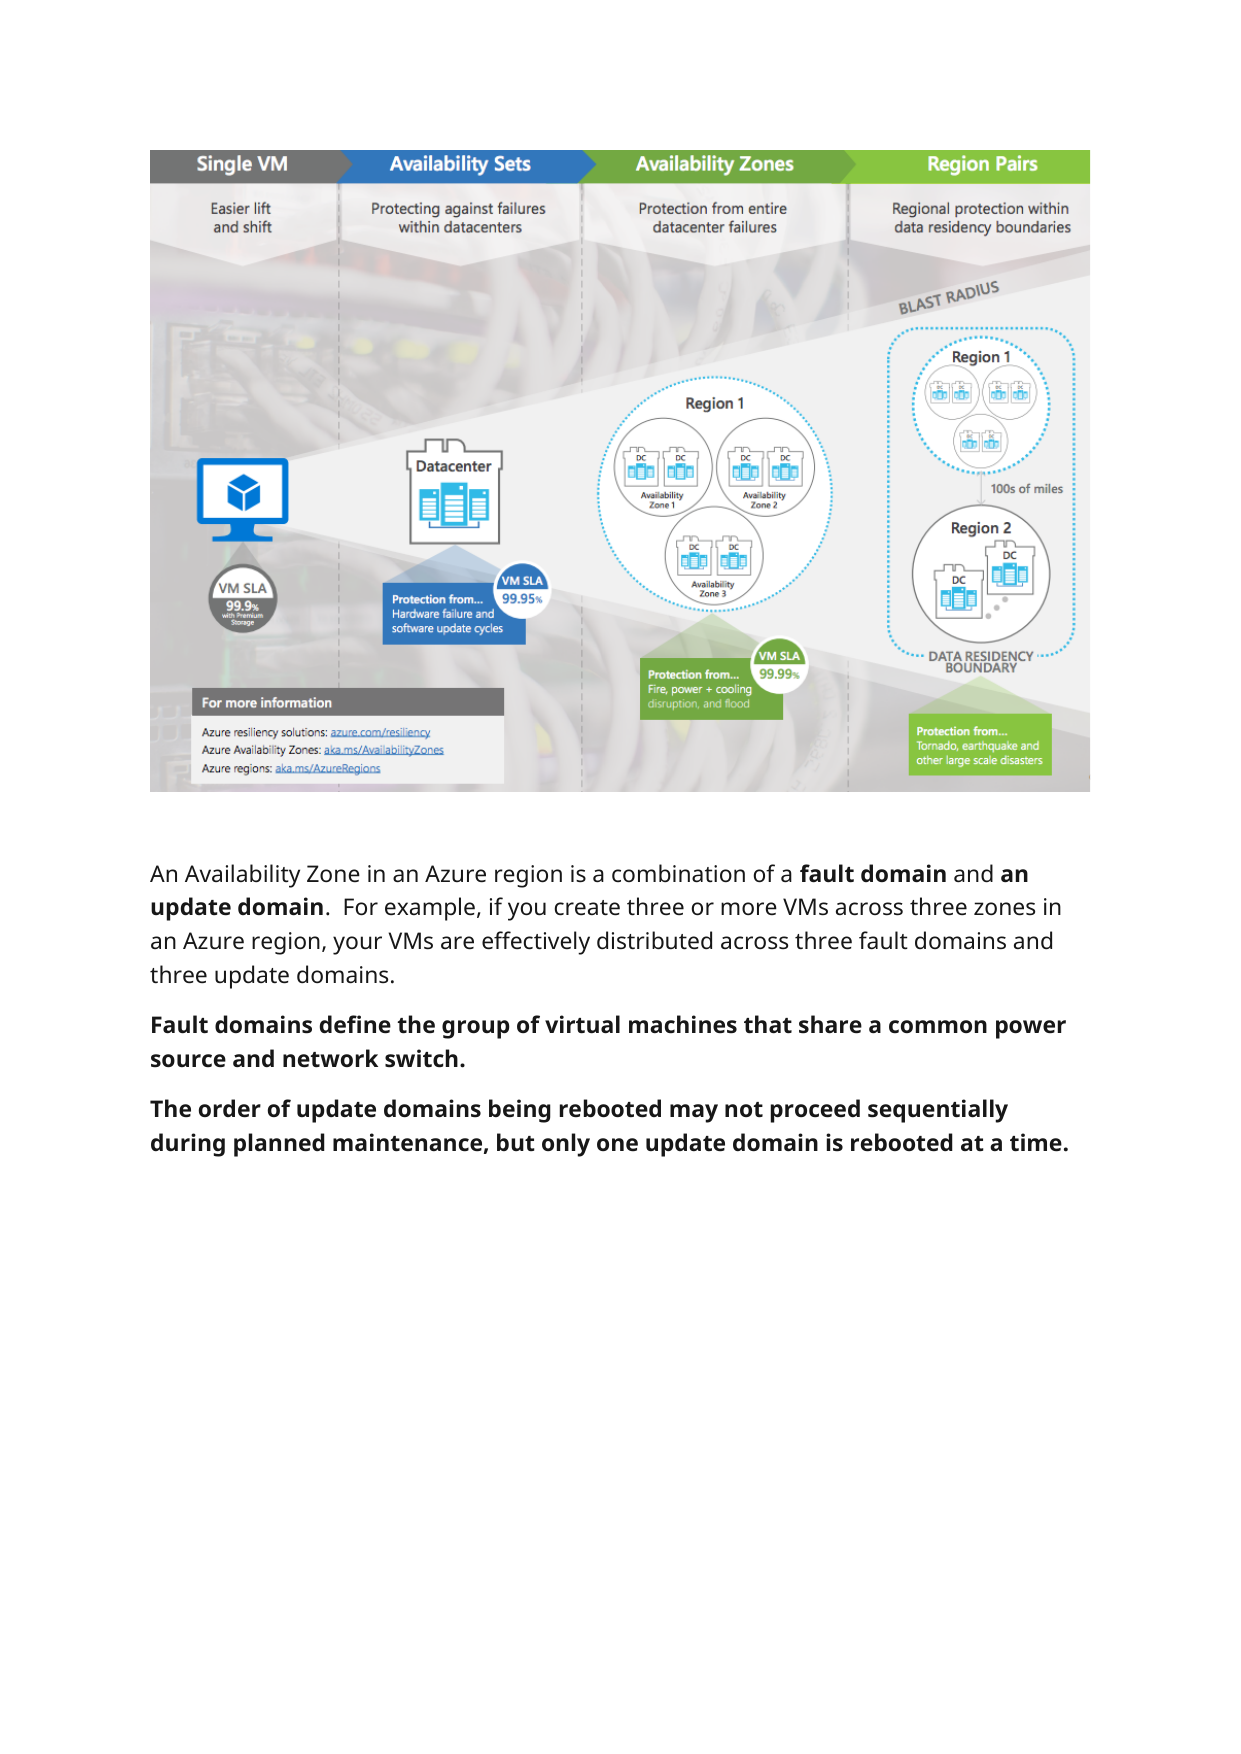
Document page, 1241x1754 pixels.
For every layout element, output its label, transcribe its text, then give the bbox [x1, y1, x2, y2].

text Fault domains define the group of virtual machines that share a common power source and network switch. [150, 1009, 1090, 1074]
text An Availability Zone in an Azure region is a combination of a fault domain and an update domain. For example, if you create three or more VMs across three zones in an Azure region, your VMs are effectively distributed across three fault domains and three update domains. [150, 858, 1090, 990]
text The order of update domains being rebooted may not proceed sequentially during planned maintenance, but only one update domain is rebooted at a time. [150, 1093, 1090, 1158]
picture [150, 150, 1091, 792]
